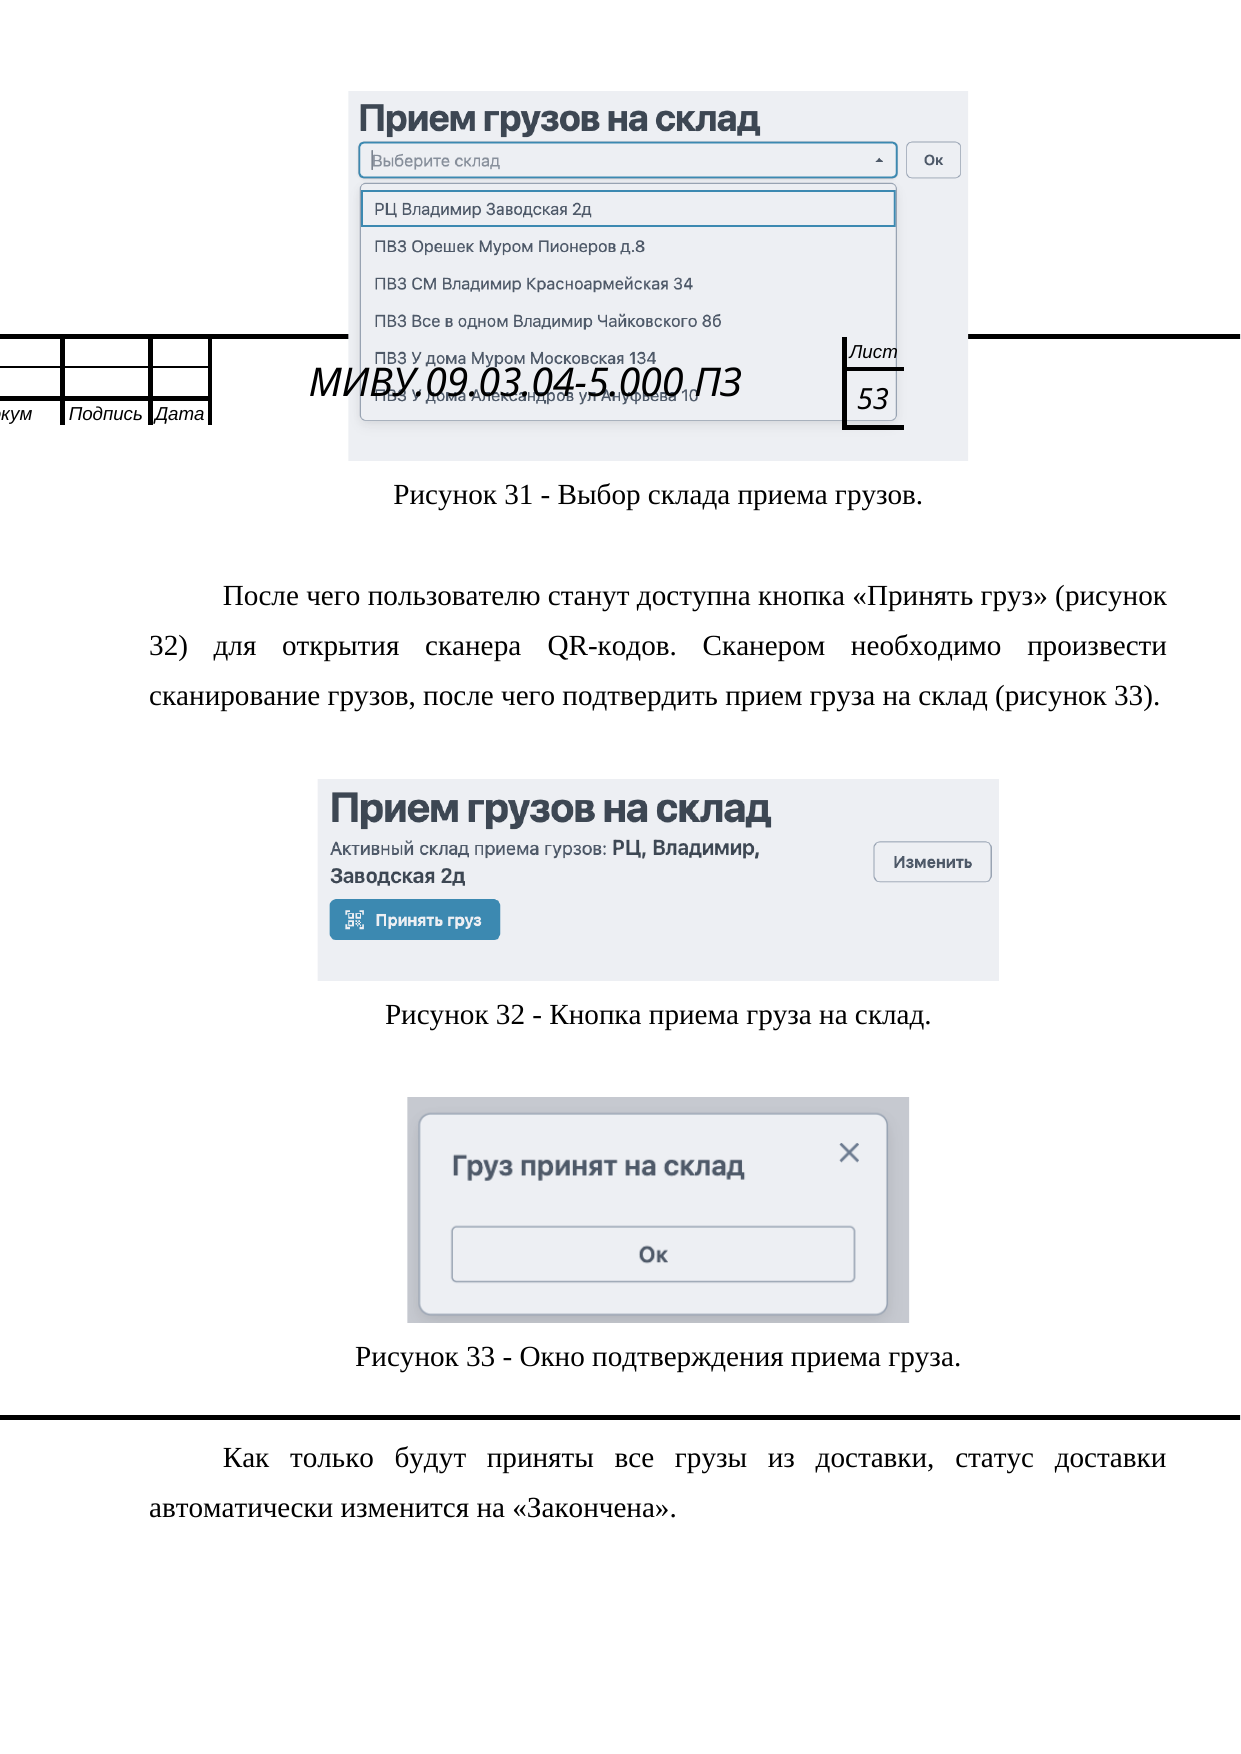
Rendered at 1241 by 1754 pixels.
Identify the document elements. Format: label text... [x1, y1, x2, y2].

text После чего пользователю станут доступна кнопка «Принять груз» (рисунок 32) для открытия сканера QR-кодов. Сканером необходимо произвести сканирование грузов, после чего подтвердить прием груза на склад (рисунок 33). [149, 578, 1168, 712]
picture [317, 779, 999, 981]
text Как только будут приняты все грузы из доставки, статус доставки автоматически изменится на «Закончена». [149, 1440, 1168, 1524]
picture [348, 91, 969, 461]
picture [407, 1097, 910, 1323]
